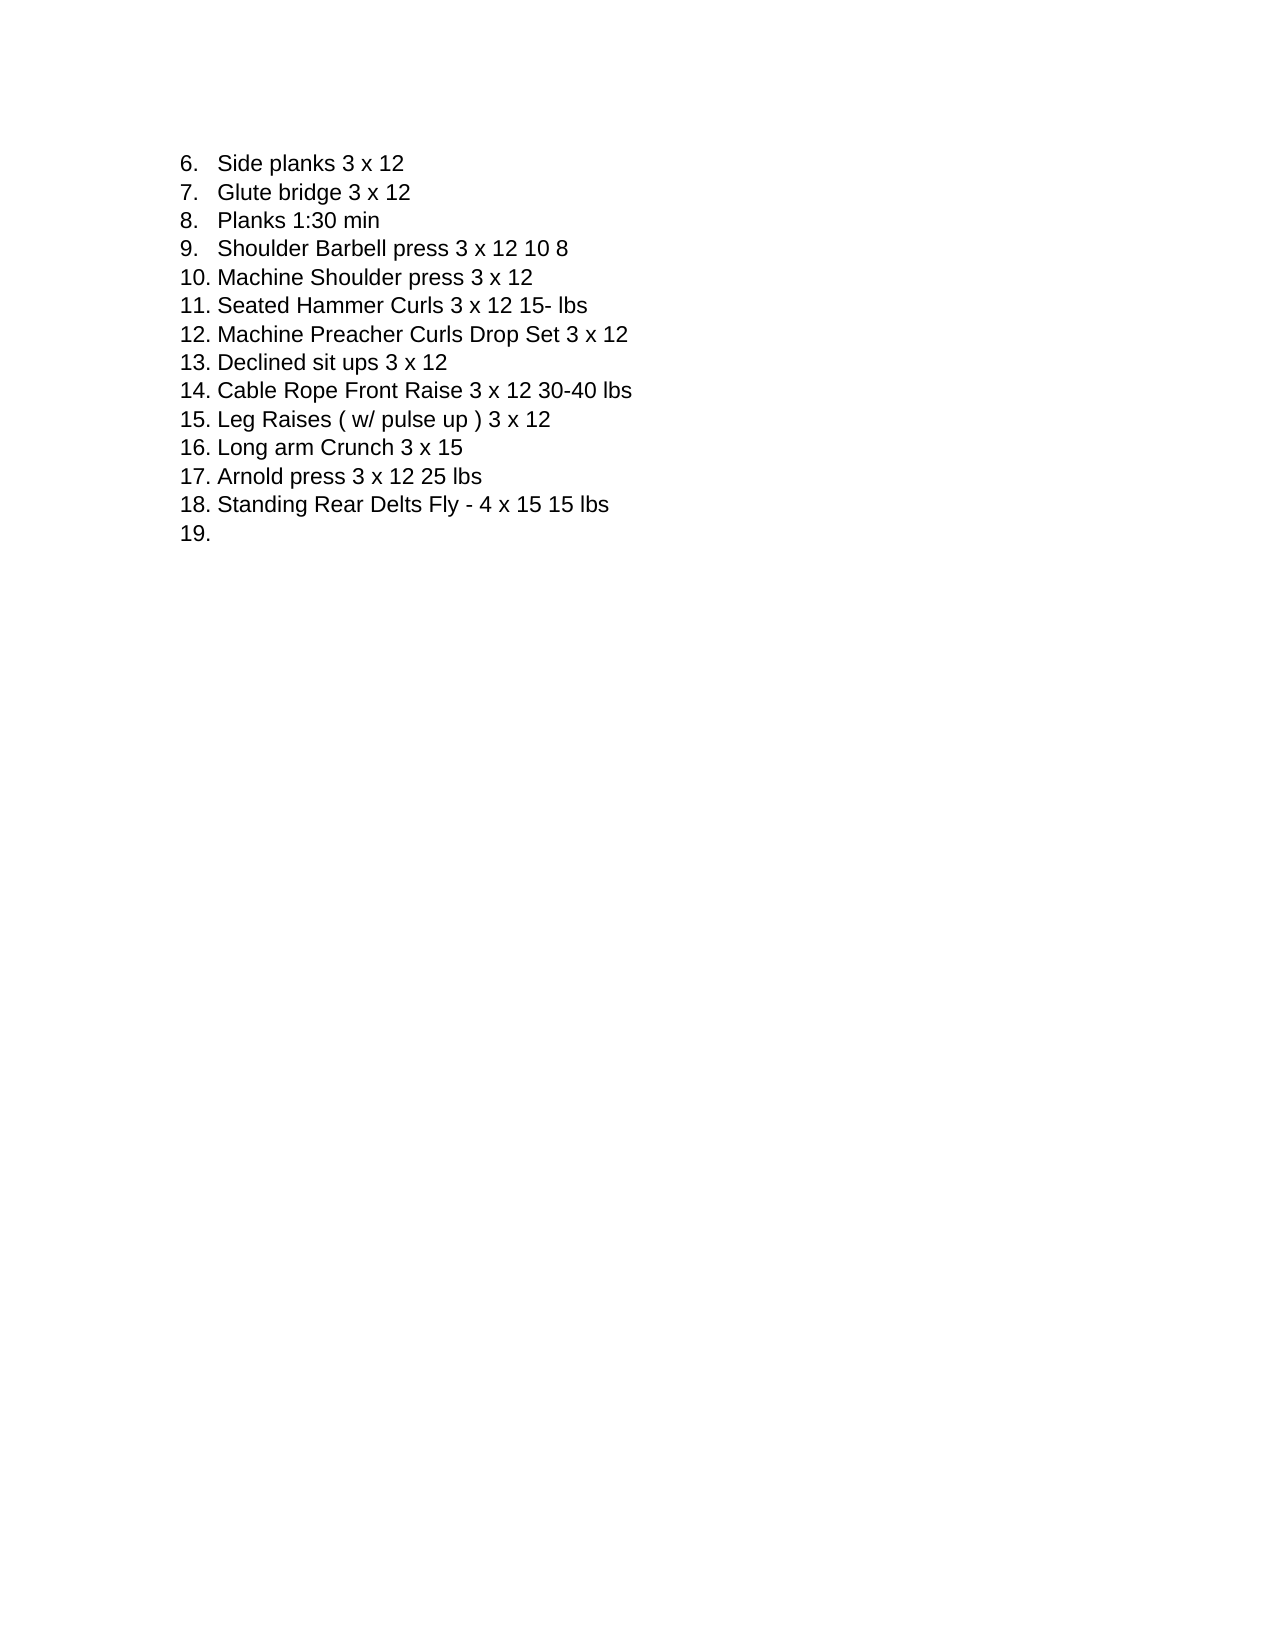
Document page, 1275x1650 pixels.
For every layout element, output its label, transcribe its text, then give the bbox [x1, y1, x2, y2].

list Seated Hammer Curls 3 x 12 15- lbs [179, 292, 1125, 318]
list Planks 1:30 min [179, 207, 1125, 233]
list Leg Raises ( w/ pulse up ) 3 x 12 [179, 406, 1125, 432]
list Declined sit ups 3 x 12 [179, 349, 1125, 375]
list Cable Rope Front Raise 3 x 12 30-40 lbs [179, 377, 1125, 404]
list Side planks 3 x 12 [179, 150, 1125, 176]
list Arnold press 3 x 12 25 lbs [179, 463, 1125, 489]
list Shoulder Barbell press 3 x 12 10 8 [179, 235, 1125, 262]
list Standing Rear Delts Fly - 4 x 15 15 lbs [179, 491, 1125, 518]
list Machine Preacher Curls Drop Set 3 x 12 [179, 321, 1125, 347]
list Glute bridge 3 x 12 [179, 178, 1125, 205]
list Machine Shoulder press 3 x 12 [179, 264, 1125, 290]
list Long arm Crunch 3 x 15 [179, 434, 1125, 461]
